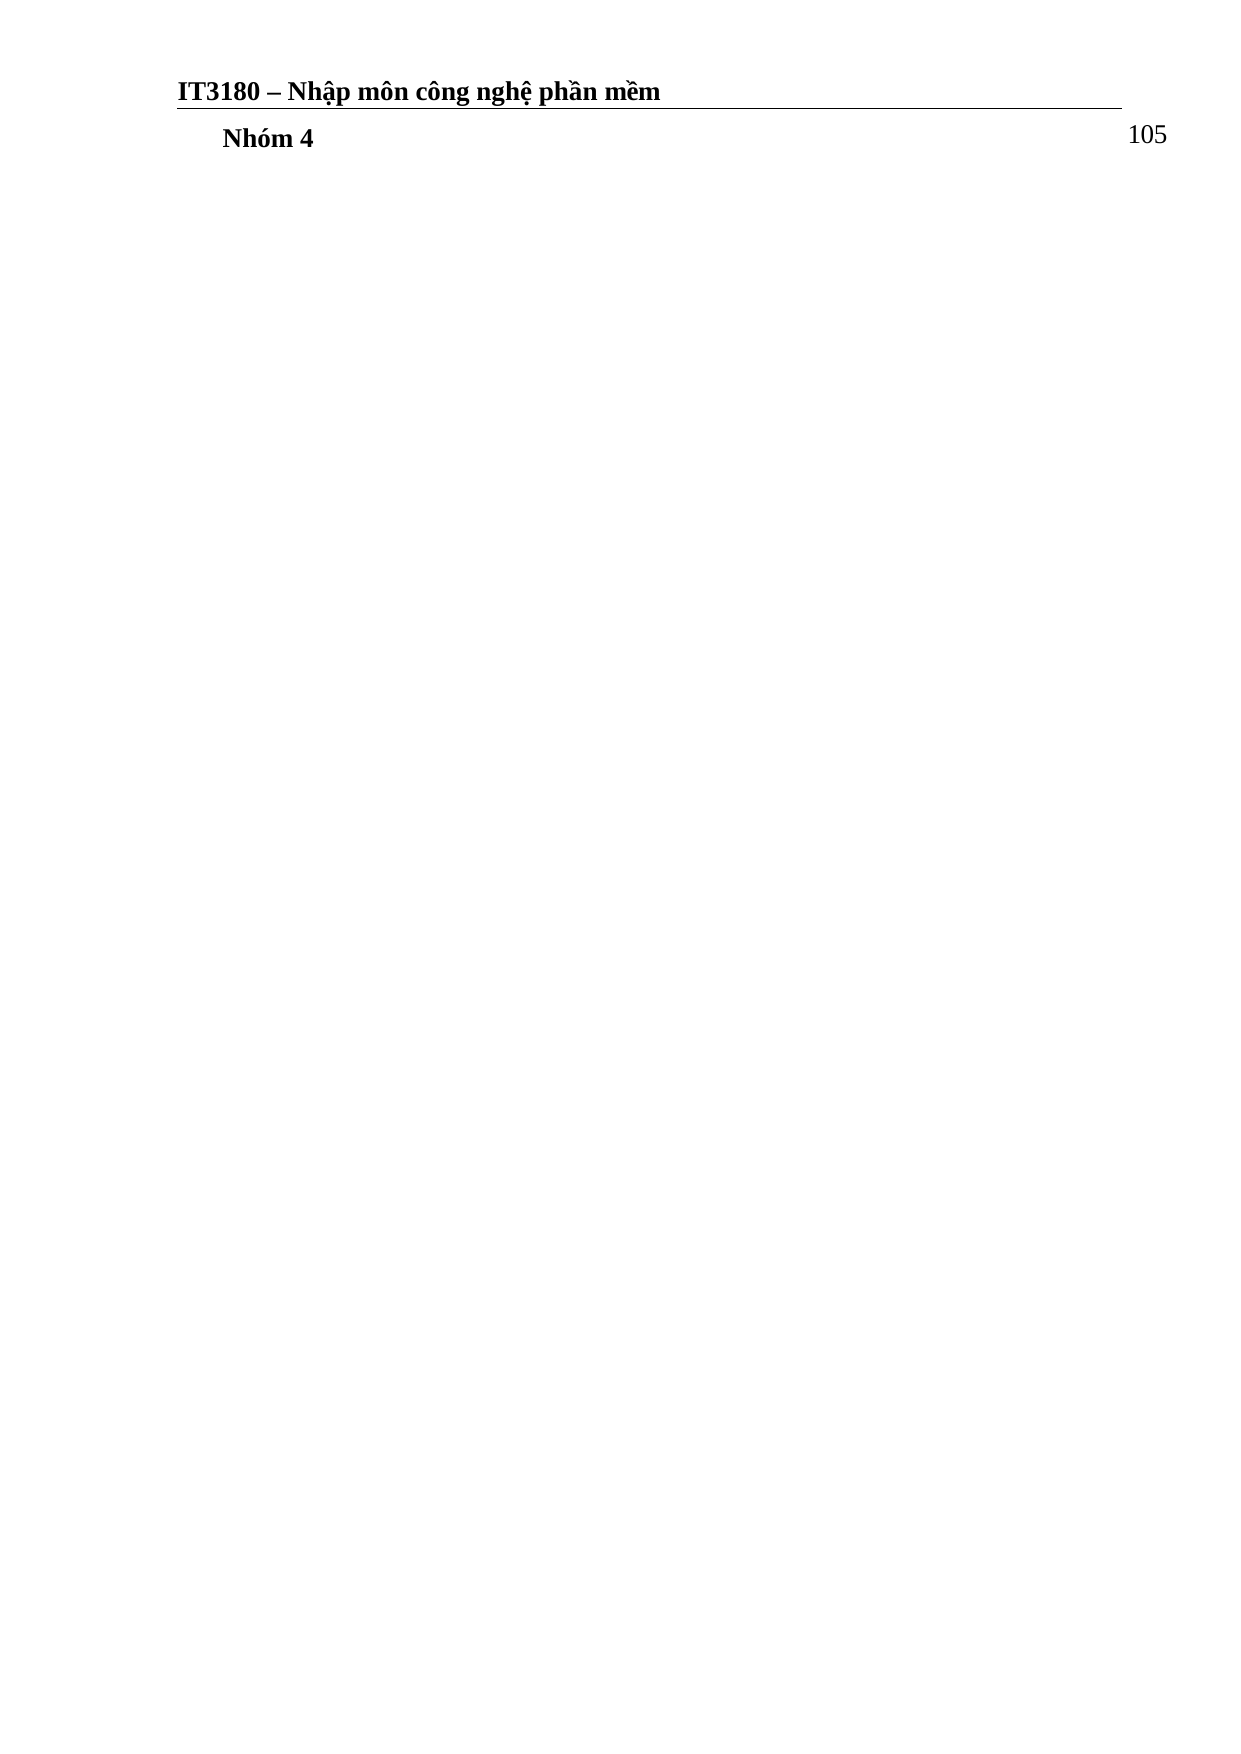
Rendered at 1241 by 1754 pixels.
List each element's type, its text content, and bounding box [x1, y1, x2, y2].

text Nhóm 4 105 [222, 118, 1152, 153]
